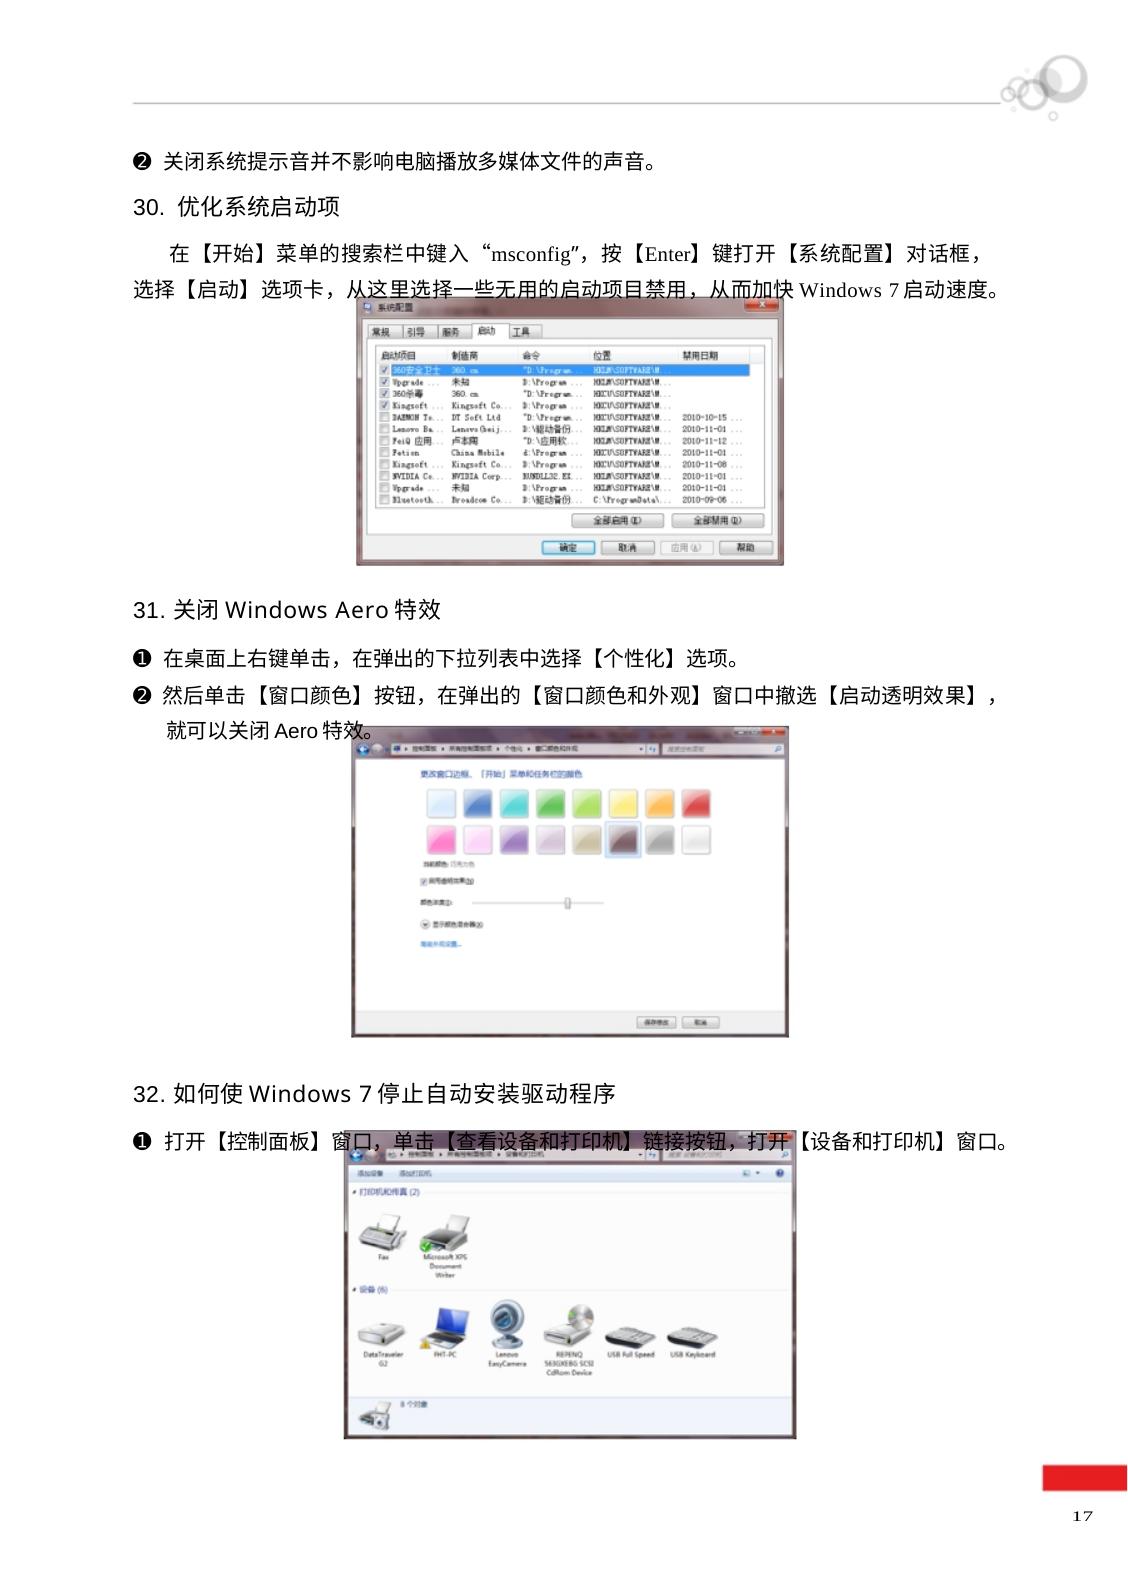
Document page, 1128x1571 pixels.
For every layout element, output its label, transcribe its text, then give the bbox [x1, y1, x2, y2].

text ➋ 然后单击【窗口颜色】按钮，在弹出的【窗口颜色和外观】窗口中撤选【启动透明效果】， [133, 679, 1127, 709]
text 在【开始】菜单的搜索栏中键入“msconfig”，按【Enter】键打开【系统配置】对话框，选择【启动】选项卡，从这里选择一些无用的启动项目禁用，从而加快Windows 7启动速度。 [133, 237, 1007, 304]
text 就可以关闭Aero特效。 [166, 714, 1127, 744]
text 31. 关闭Windows Aero特效 [133, 592, 1127, 626]
text ➊ 打开【控制面板】窗口，单击【查看设备和打印机】链接按钮，打开【设备和打印机】窗口。 [133, 1125, 1127, 1155]
text ➊ 在桌面上右键单击，在弹出的下拉列表中选择【个性化】选项。 [133, 642, 1127, 672]
text ➋ 关闭系统提示音并不影响电脑播放多媒体文件的声音。 [133, 145, 1127, 176]
text 17 [1071, 1508, 1127, 1525]
picture [0, 0, 1128, 1571]
text 30. 优化系统启动项 [133, 189, 1127, 222]
text 32. 如何使Windows 7停止自动安装驱动程序 [133, 1076, 1127, 1109]
